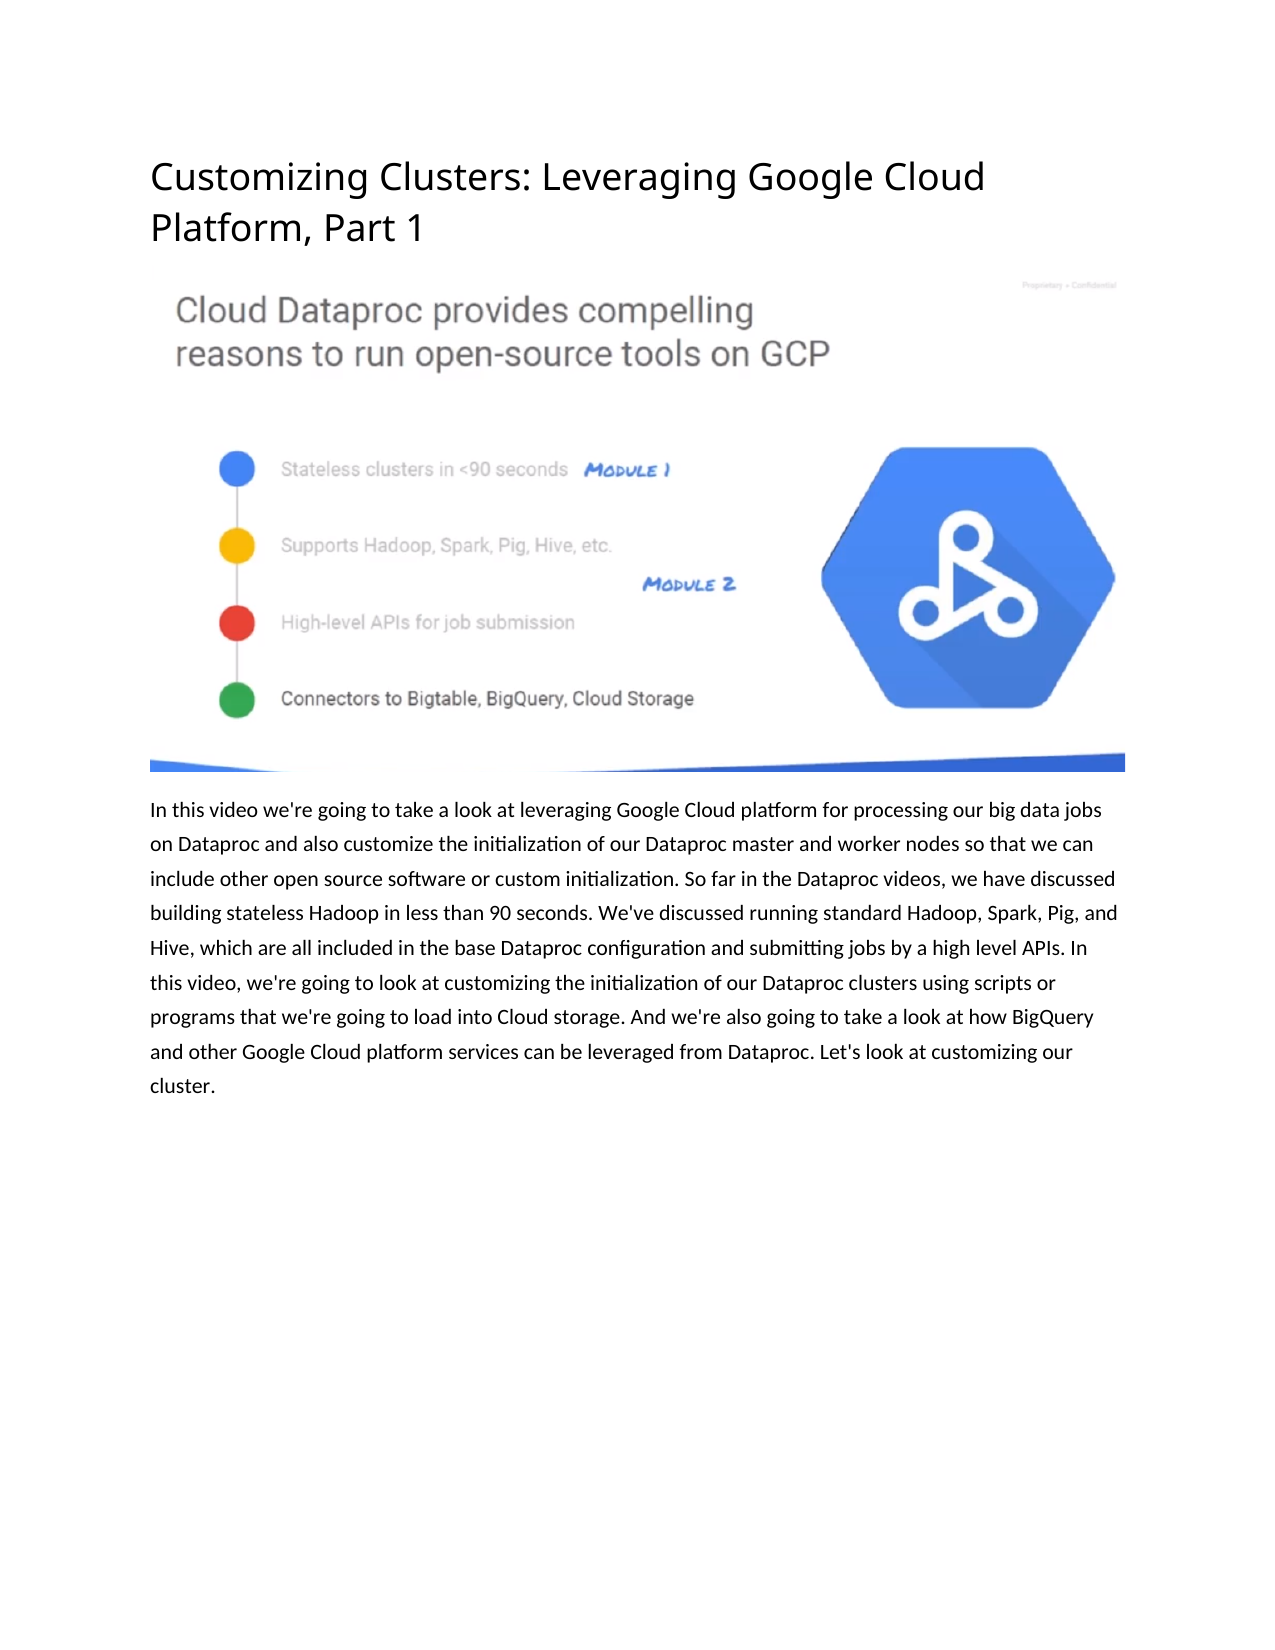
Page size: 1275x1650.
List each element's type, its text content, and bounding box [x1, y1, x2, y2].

text In this video we're going to take a look at leveraging Google Cloud platform for processing our big data jobs on Dataproc and also customize the initialization of our Dataproc master and worker nodes so that we can include other open source software or custom initialization. So far in the Dataproc videos, we have discussed building stateless Hadoop in less than 90 seconds. We've discussed running standard Hadoop, Spark, Pig, and Hive, which are all included in the base Dataproc configuration and submitting jobs by a high level APIs. In this video, we're going to look at customizing the initialization of our Dataproc clusters using scripts or programs that we're going to load into Cloud storage. And we're also going to take a look at how BigQuery and other Google Cloud platform services can be leveraged from Dataproc. Let's look at customizing our cluster. [150, 796, 1125, 1099]
picture [150, 252, 1125, 772]
subtitle Customizing Clusters: Leveraging Google Cloud Platform, Part 1 [150, 150, 1125, 252]
